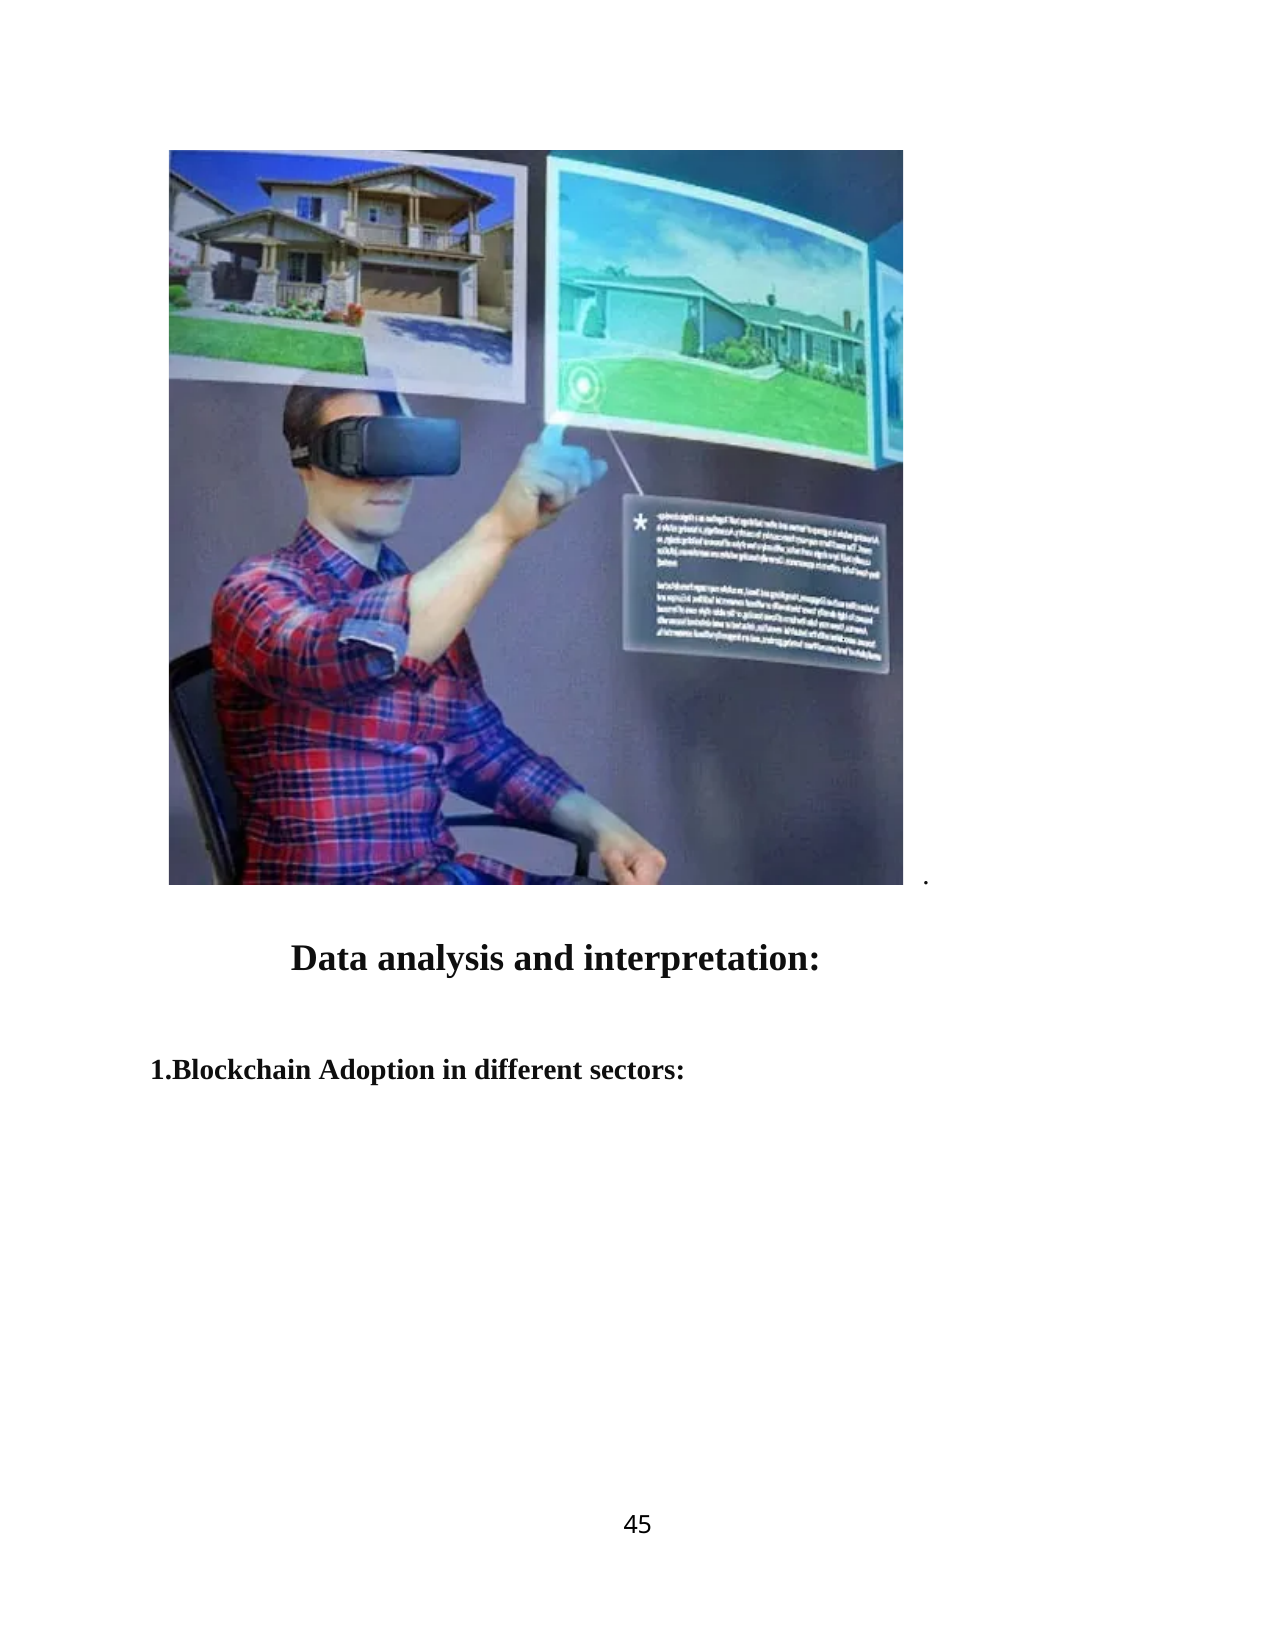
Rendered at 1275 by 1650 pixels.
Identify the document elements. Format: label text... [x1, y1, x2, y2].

text •Regulatory Uncertainty: The legal and regulatory landscape for virtual real estate and digital assets is still evolving, potentially affecting ownership rights and transaction processes. [150, 150, 1125, 930]
text 1.Blockchain Adoption in different sectors: [150, 1052, 1125, 1086]
text Data analysis and interpretation: [150, 936, 1125, 979]
